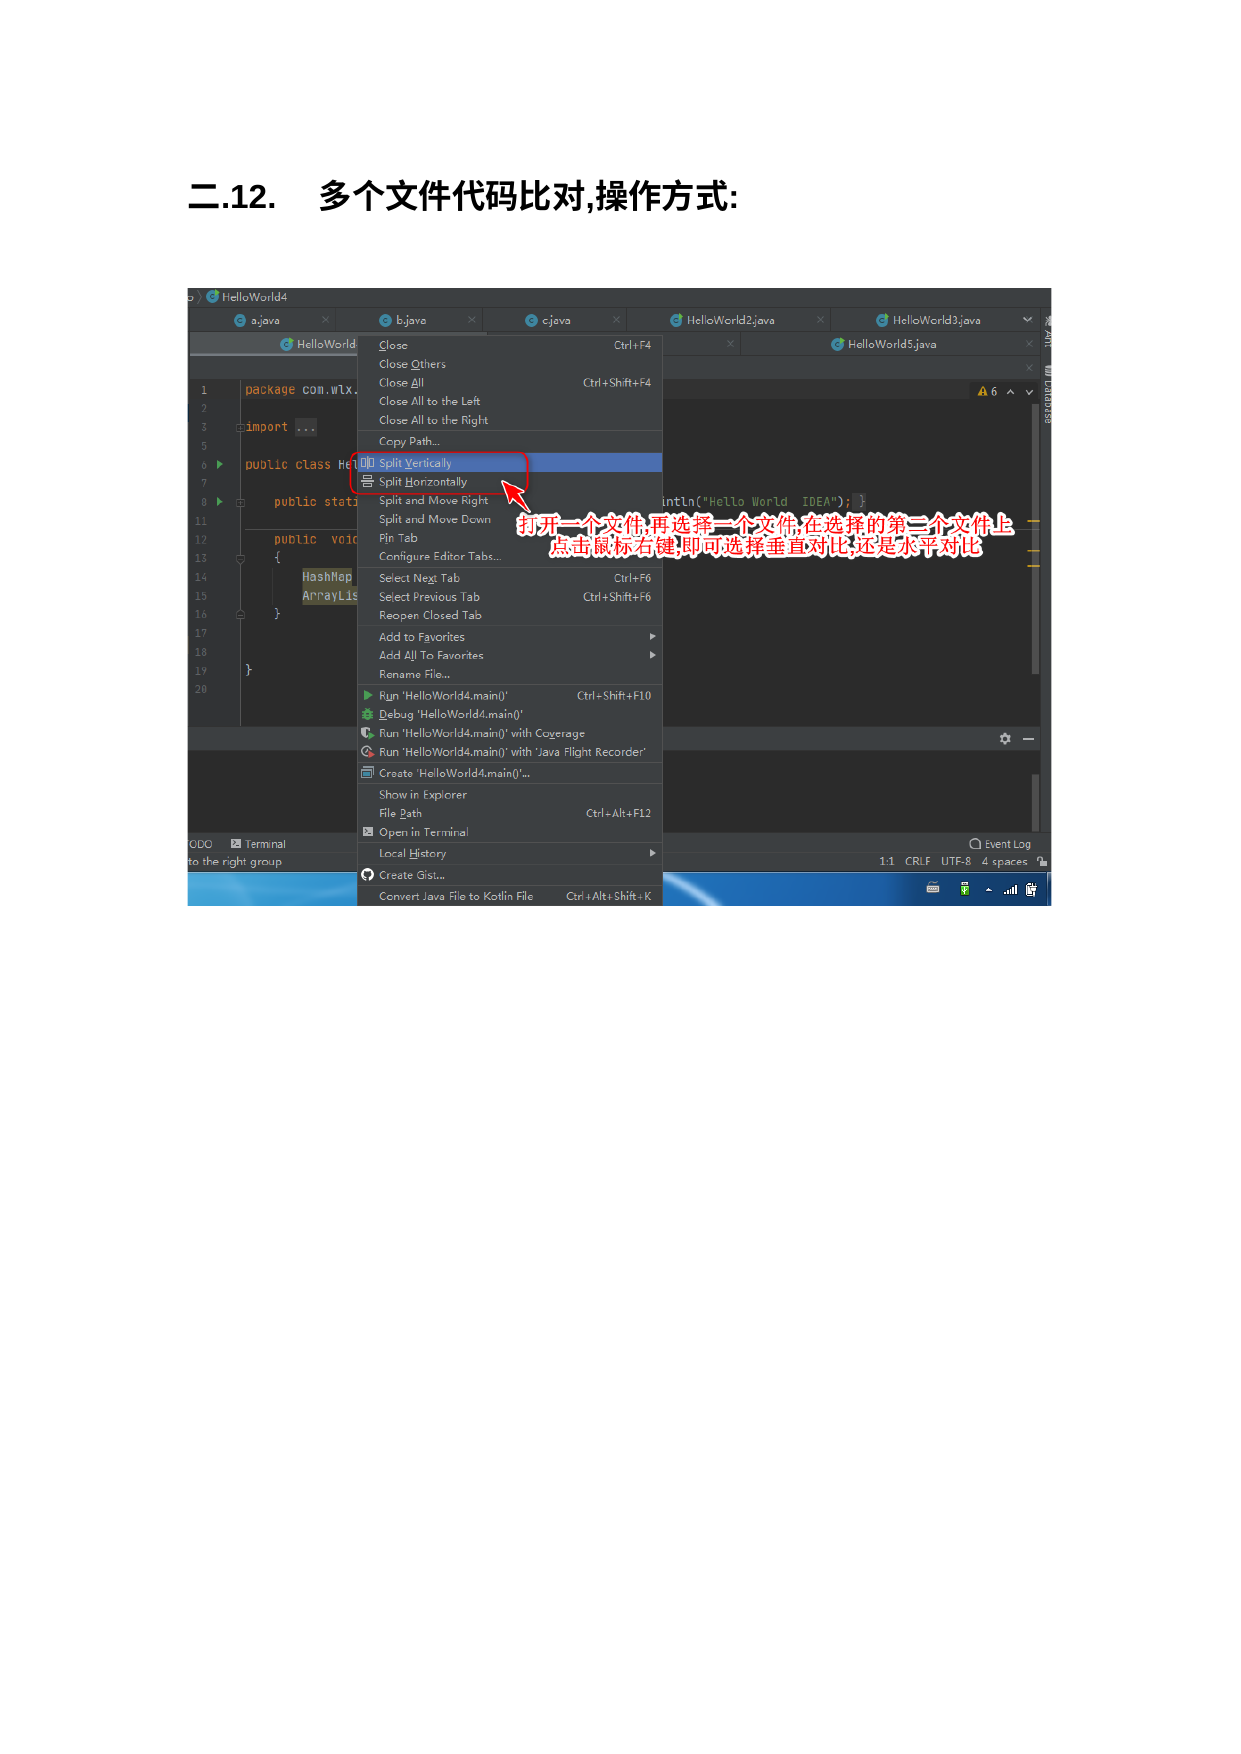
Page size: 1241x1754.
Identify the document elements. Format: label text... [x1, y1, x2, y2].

subtitle 多个文件代码比对,操作方式: [187, 162, 1053, 227]
picture [187, 288, 1052, 906]
